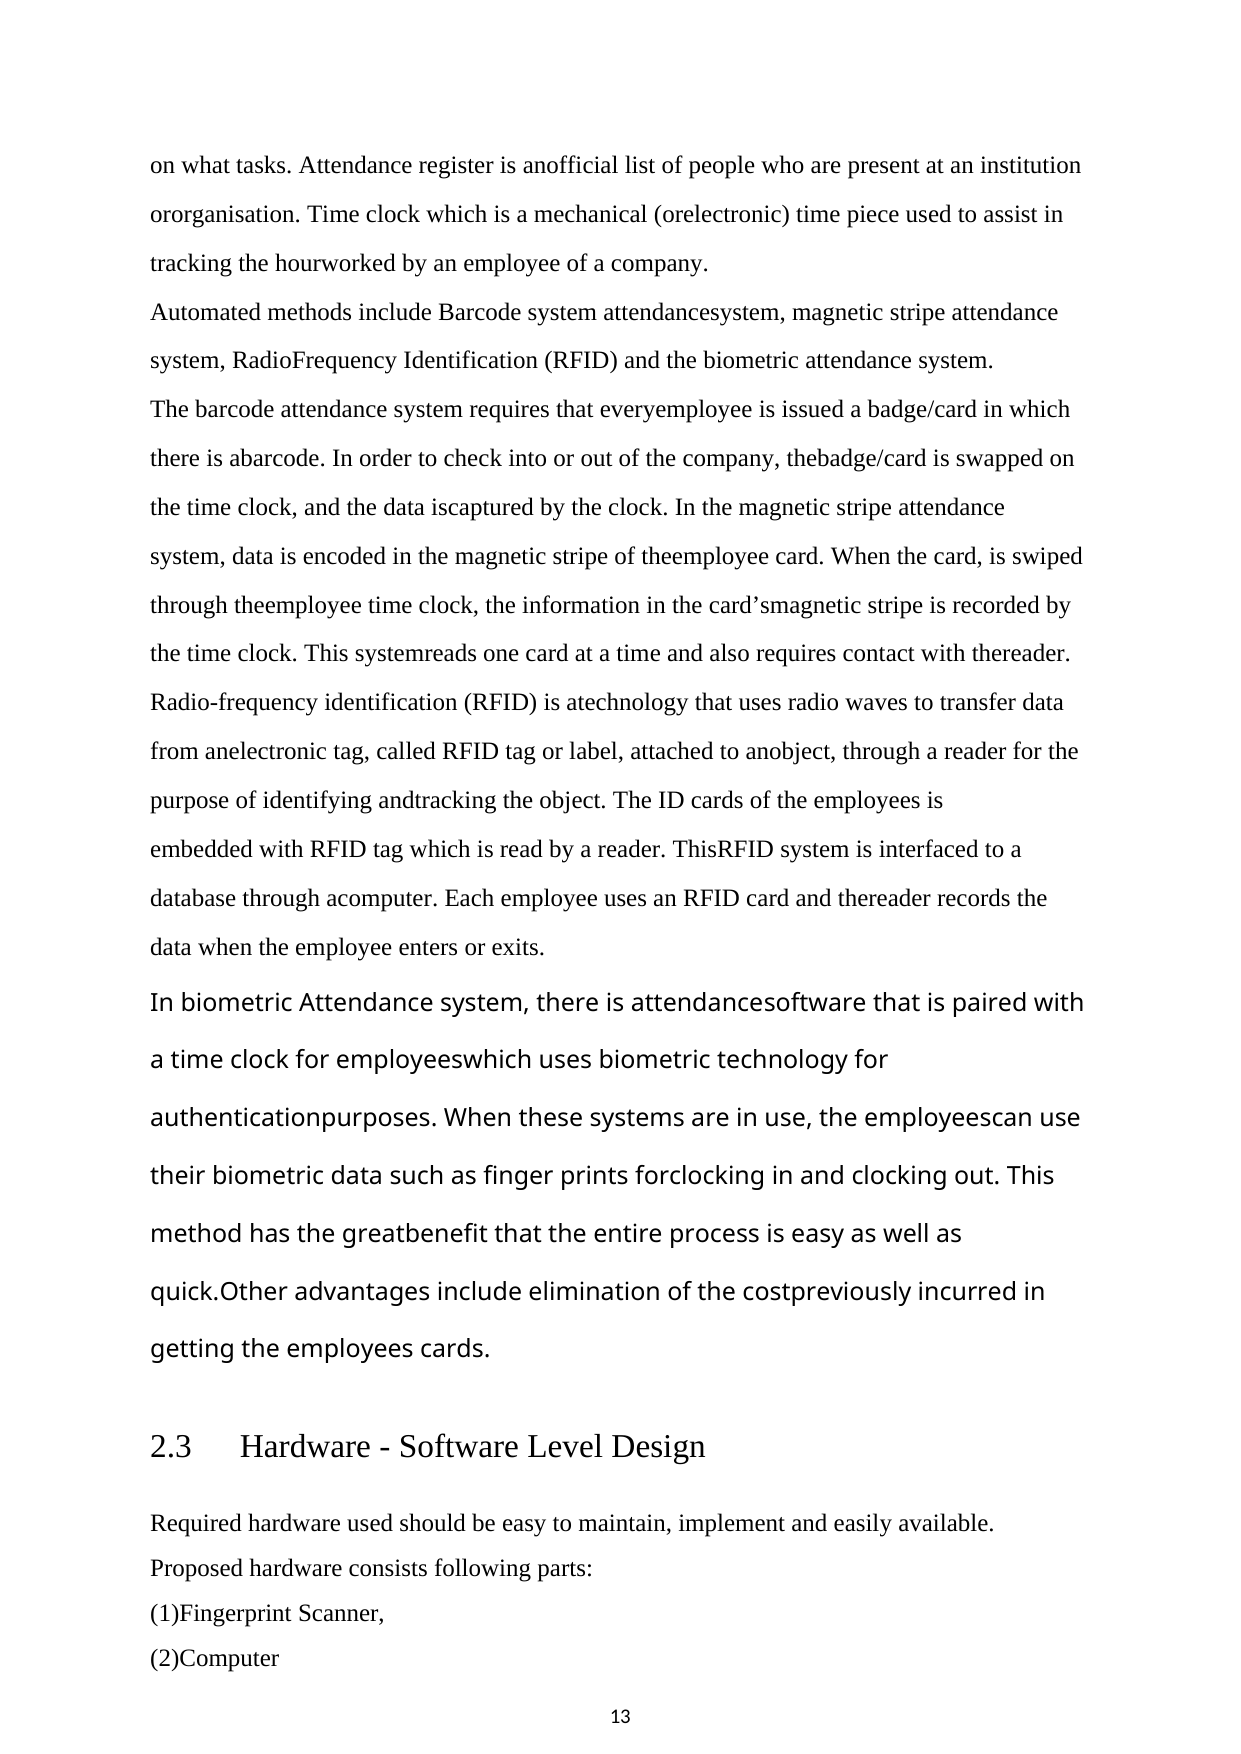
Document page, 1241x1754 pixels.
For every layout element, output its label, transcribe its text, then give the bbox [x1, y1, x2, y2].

text Proposed hardware consists following parts: [150, 1553, 1090, 1582]
text Required hardware used should be easy to maintain, implement and easily available. [150, 1508, 1090, 1537]
text 2.3 Hardware - Software Level Design [150, 1426, 1090, 1464]
text (1)Fingerprint Scanner, [150, 1598, 1090, 1627]
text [150, 150, 1089, 1408]
text (2)Computer [150, 1643, 1090, 1672]
